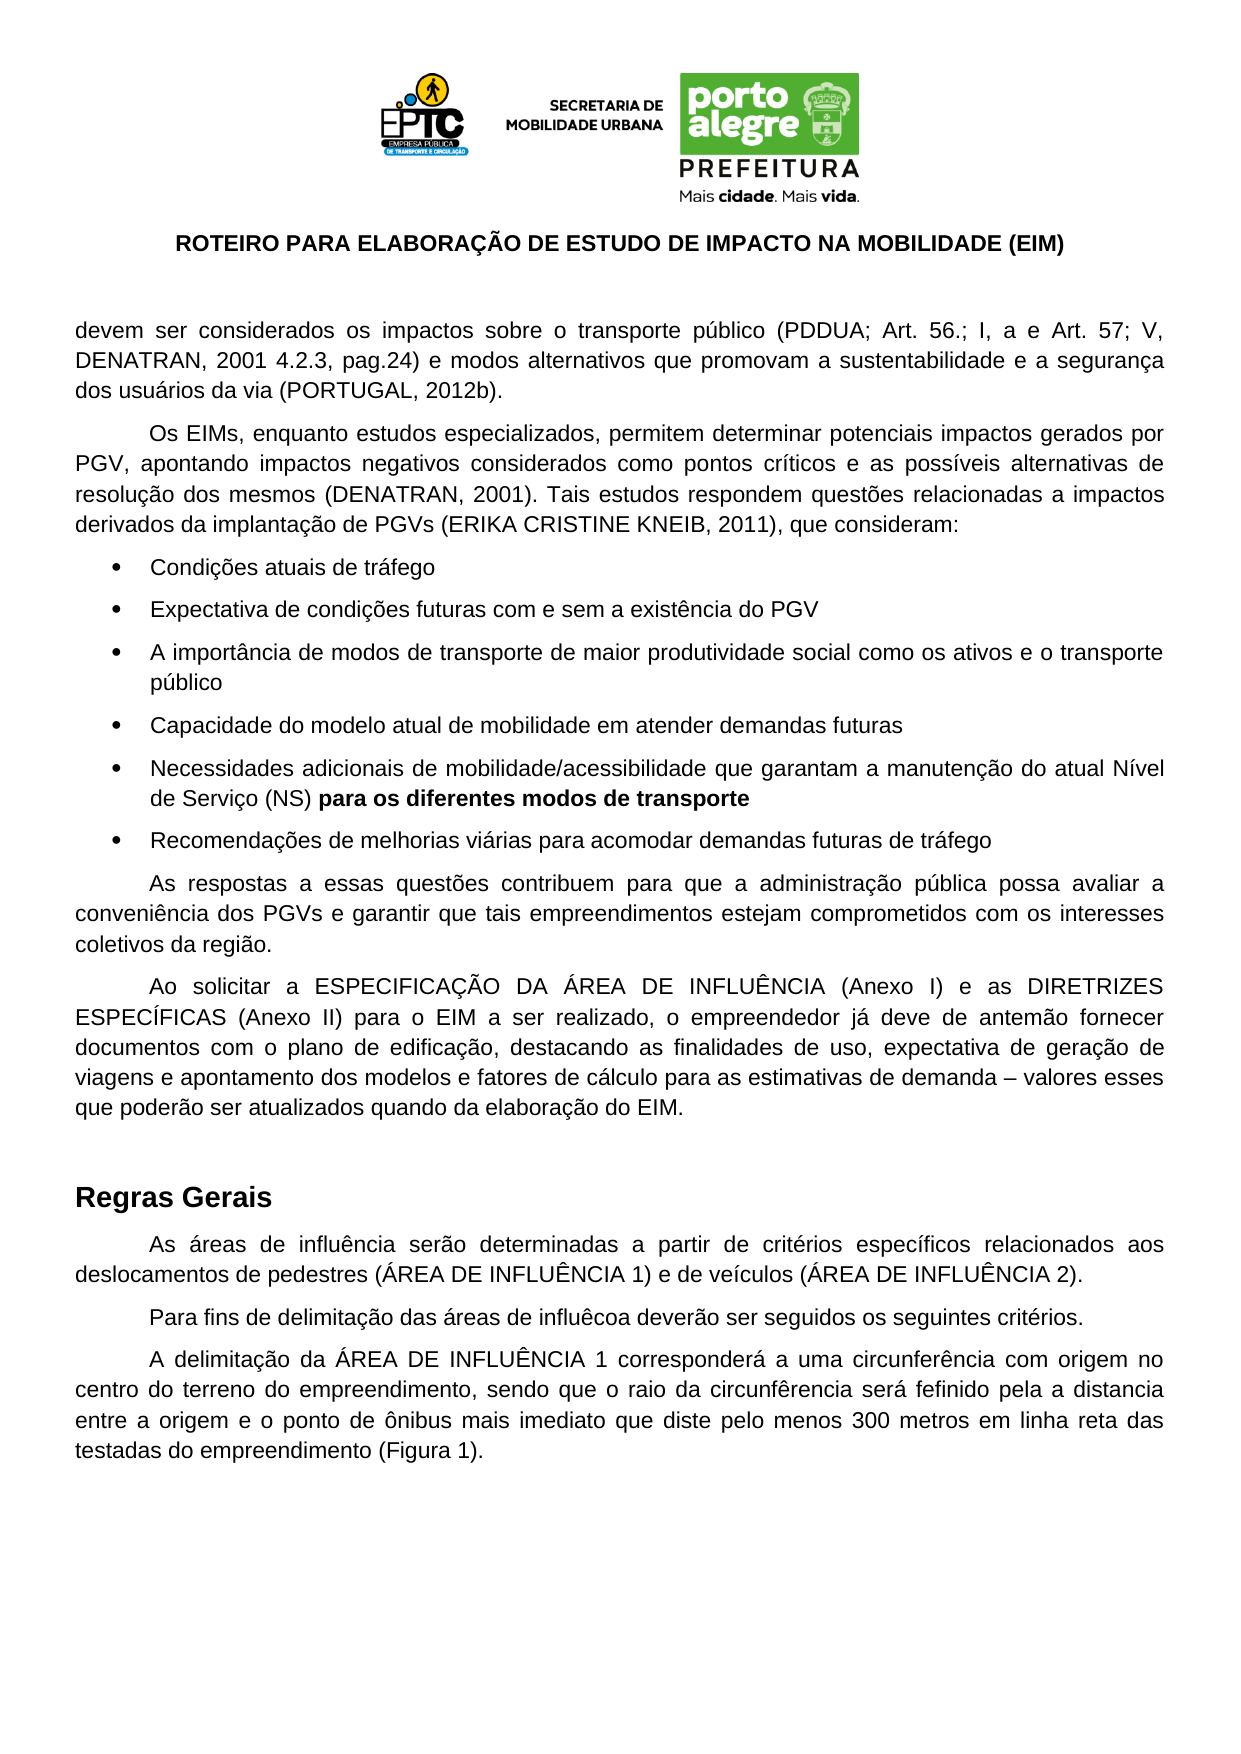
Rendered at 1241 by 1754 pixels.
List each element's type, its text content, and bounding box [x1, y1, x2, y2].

text Os EIMs, enquanto estudos especializados, permitem determinar potenciais impactos gerados por PGV, apontando impactos negativos considerados como pontos críticos e as possíveis alternativas de resolução dos mesmos (DENATRAN, 2001). Tais estudos respondem questões relacionadas a impactos derivados da implantação de PGVs (ERIKA CRISTINE KNEIB, 2011), que consideram: [75, 420, 1165, 537]
text Ao solicitar a ESPECIFICAÇÃO DA ÁREA DE INFLUÊNCIA (Anexo I) e as DIRETRIZES ESPECÍFICAS (Anexo II) para o EIM a ser realizado, o empreendedor já deve de antemão fornecer documentos com o plano de edificação, destacando as finalidades de uso, expectativa de geração de viagens e apontamento dos modelos e fatores de cálculo para as estimativas de demanda – valores esses que poderão ser atualizados quando da elaboração do EIM. [75, 973, 1165, 1121]
list Capacidade do modelo atual de mobilidade em atender demandas futuras [112, 712, 1165, 738]
text As áreas de influência serão determinadas a partir de critérios específicos relacionados aos deslocamentos de pedestres (ÁREA DE INFLUÊNCIA 1) e de veículos (ÁREA DE INFLUÊNCIA 2). [75, 1231, 1165, 1287]
text Para fins de delimitação das áreas de influêcoa deverão ser seguidos os seguintes critérios. [75, 1303, 1165, 1330]
text As respostas a essas questões contribuem para que a administração pública possa avaliar a conveniência dos PGVs e garantir que tais empreendimentos estejam comprometidos com os interesses coletivos da região. [75, 870, 1165, 957]
list A importância de modos de transporte de maior produtividade social como os ativos e o transporte público [112, 639, 1165, 696]
list Expectativa de condições futuras com e sem a existência do PGV [112, 596, 1165, 623]
list Necessidades adicionais de mobilidade/acessibilidade que garantam a manutenção do atual Nível de Serviço (NS) para os diferentes modos de transporte [112, 754, 1165, 811]
text A delimitação da ÁREA DE INFLUÊNCIA 1 corresponderá a uma circunferência com origem no centro do terreno do empreendimento, sendo que o raio da circunfêrencia será fefinido pela a distancia entre a origem e o ponto de ônibus mais imediato que diste pelo menos 300 metros em linha reta das testadas do empreendimento (Figura 1). [75, 1346, 1165, 1463]
list Recomendações de melhorias viárias para acomodar demandas futuras de tráfego [112, 827, 1165, 854]
text Regras Gerais [75, 1179, 1165, 1213]
picture [381, 73, 859, 202]
list Condições atuais de tráfego [112, 553, 1165, 580]
